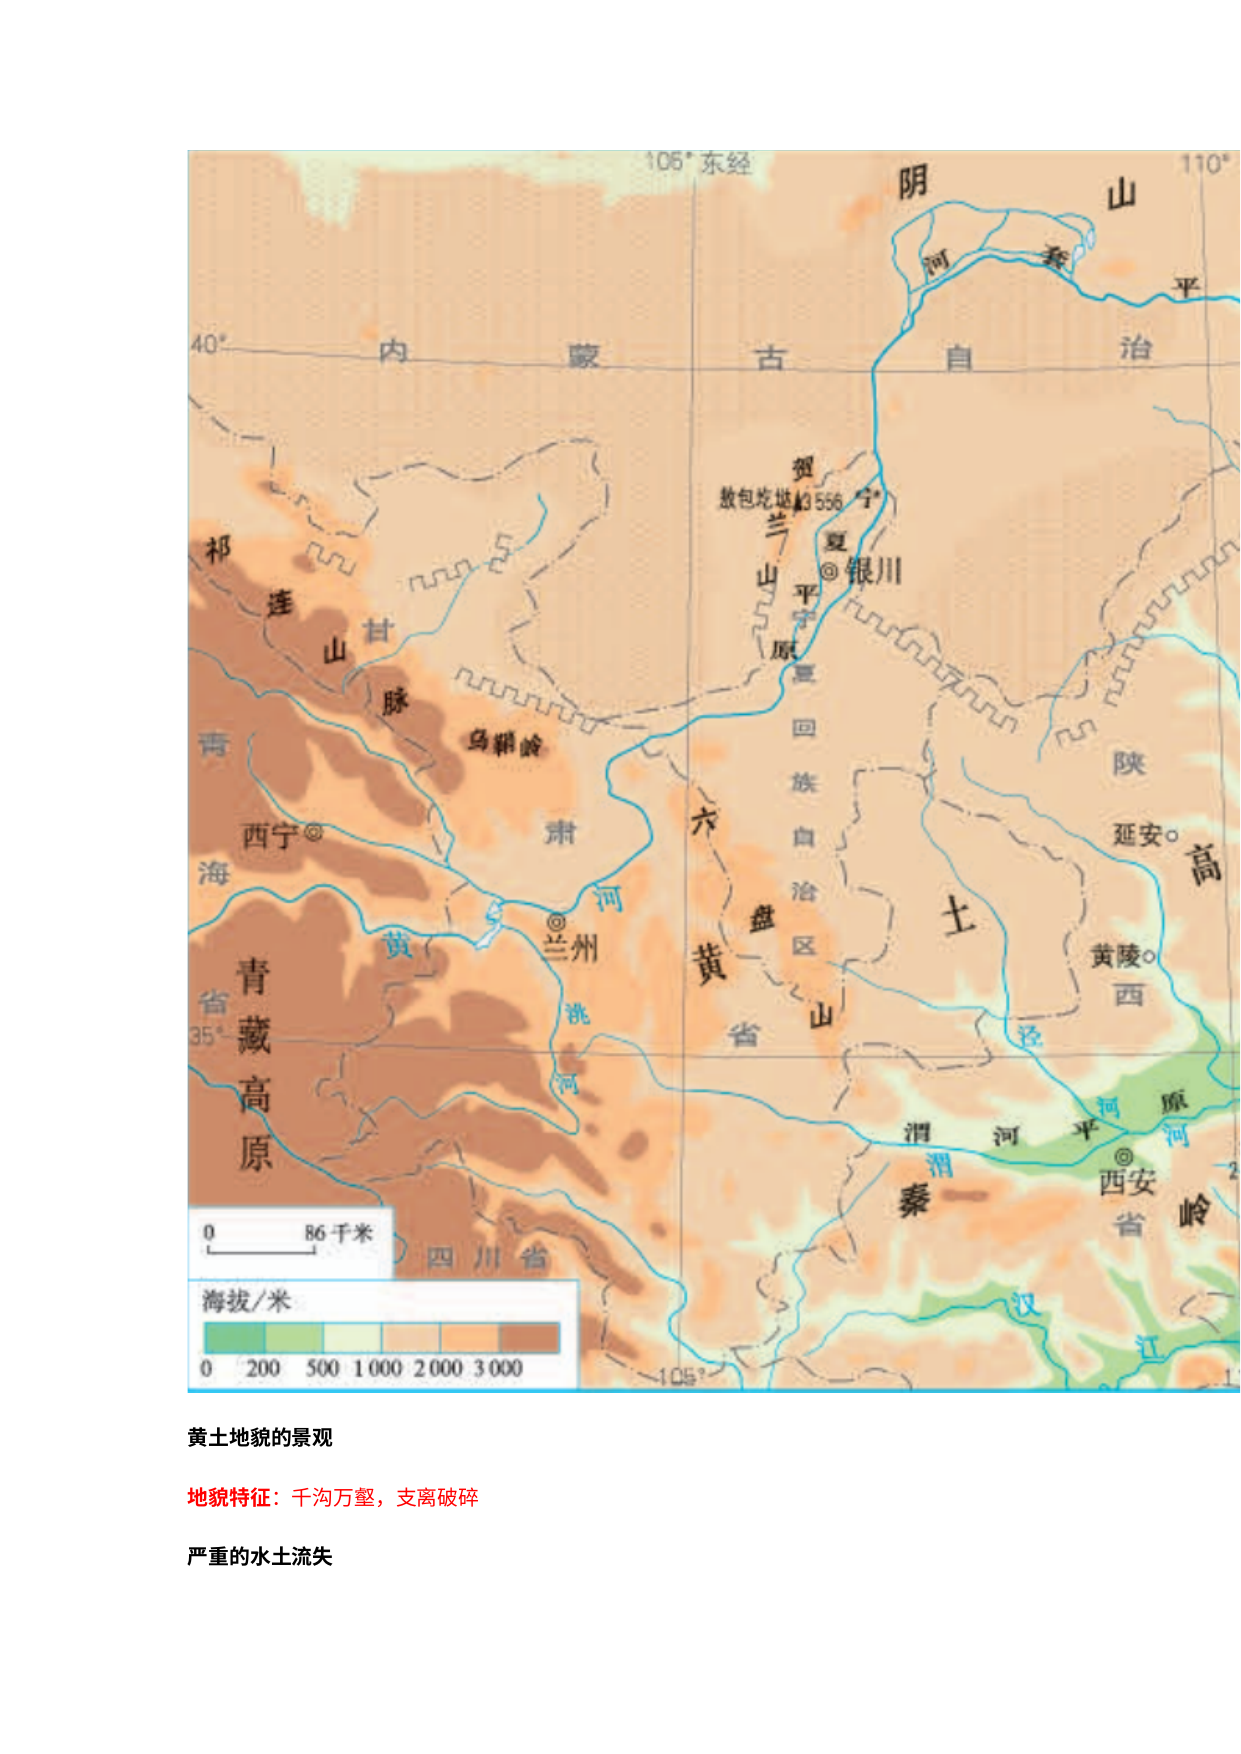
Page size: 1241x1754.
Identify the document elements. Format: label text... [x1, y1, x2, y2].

picture [187, 150, 1241, 1393]
subtitle 严重的水土流失 [187, 1540, 1053, 1570]
subtitle 黄土地貌的景观 [187, 1421, 1053, 1452]
text 地貌特征：千沟万壑，支离破碎 [187, 1481, 1053, 1511]
